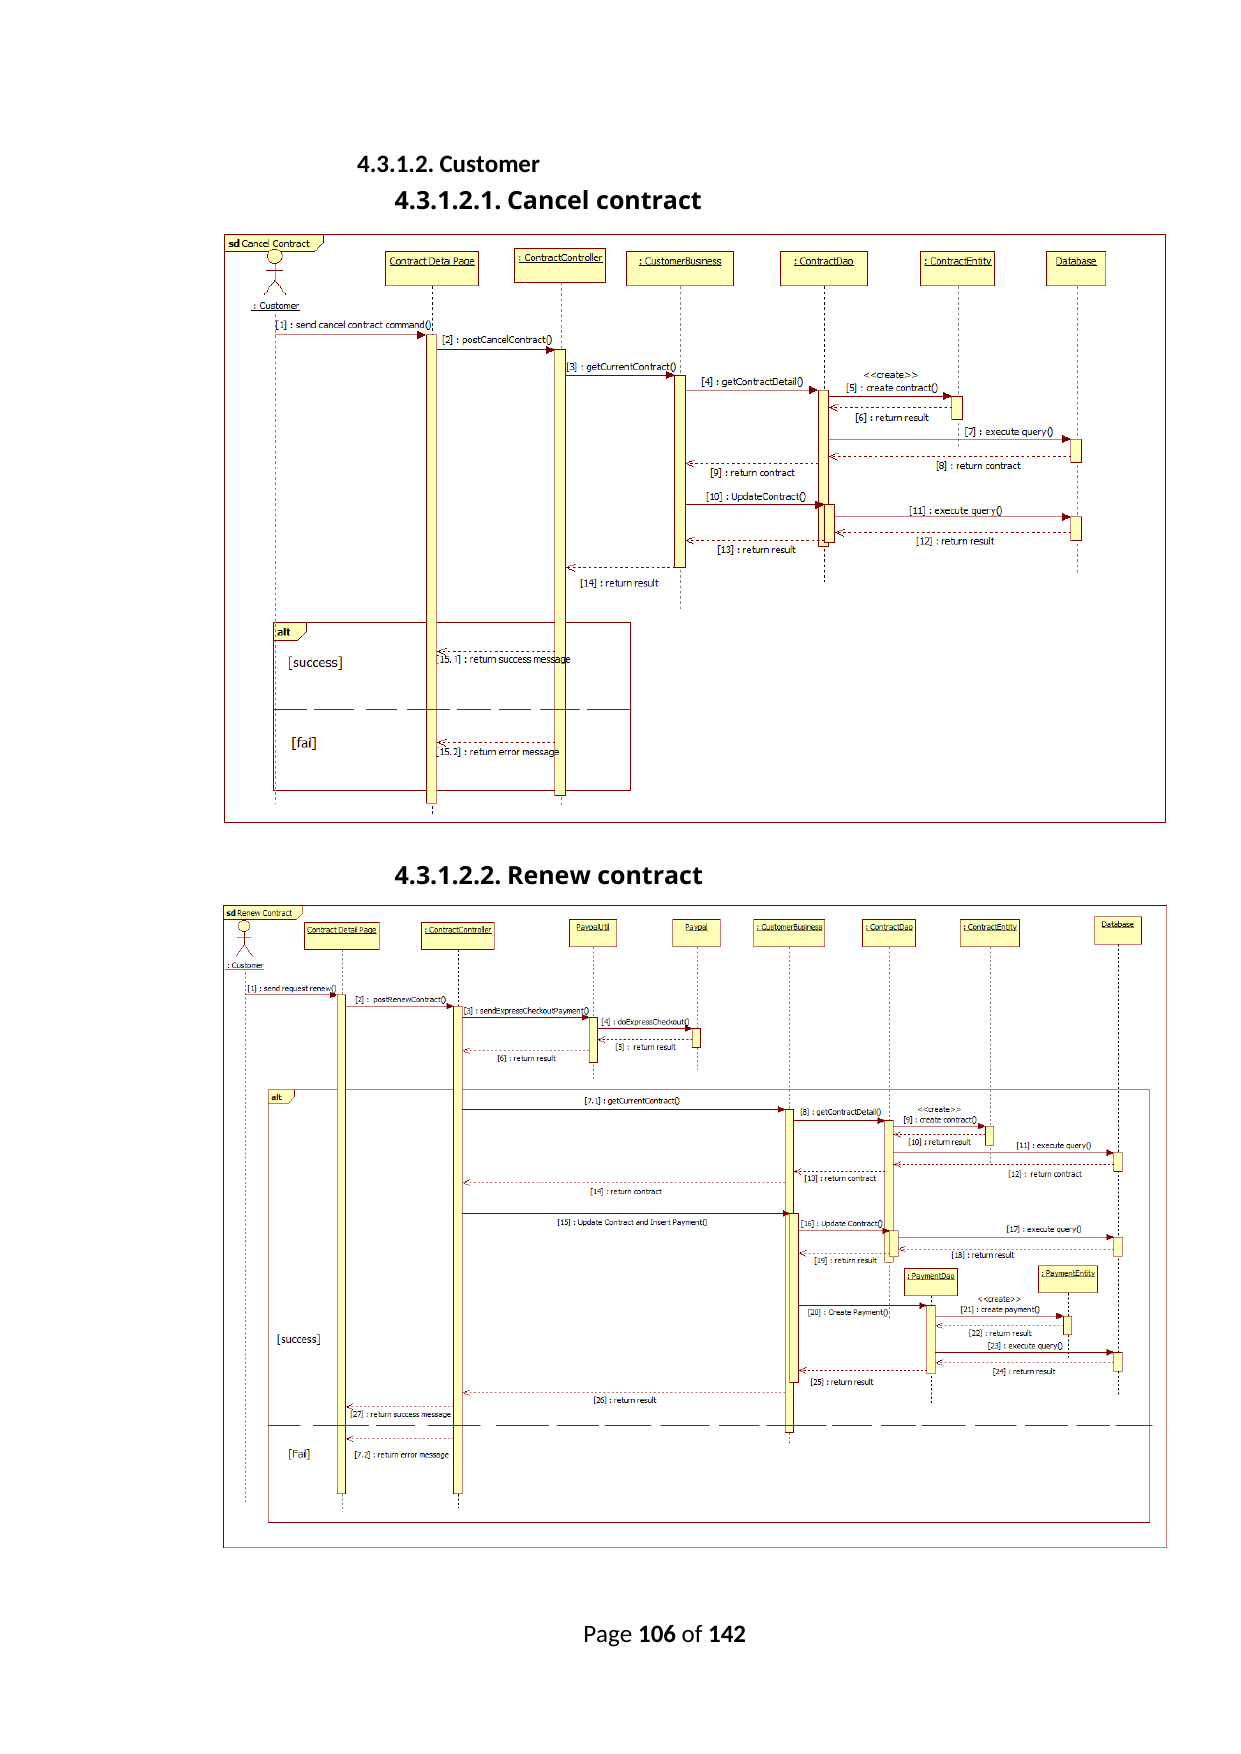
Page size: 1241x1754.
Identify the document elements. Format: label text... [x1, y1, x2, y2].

subtitle Renew contract [394, 857, 1122, 891]
picture [206, 891, 1180, 1561]
picture [206, 216, 1182, 839]
subtitle Customer [357, 148, 1122, 178]
subtitle Cancel contract [394, 182, 1122, 216]
